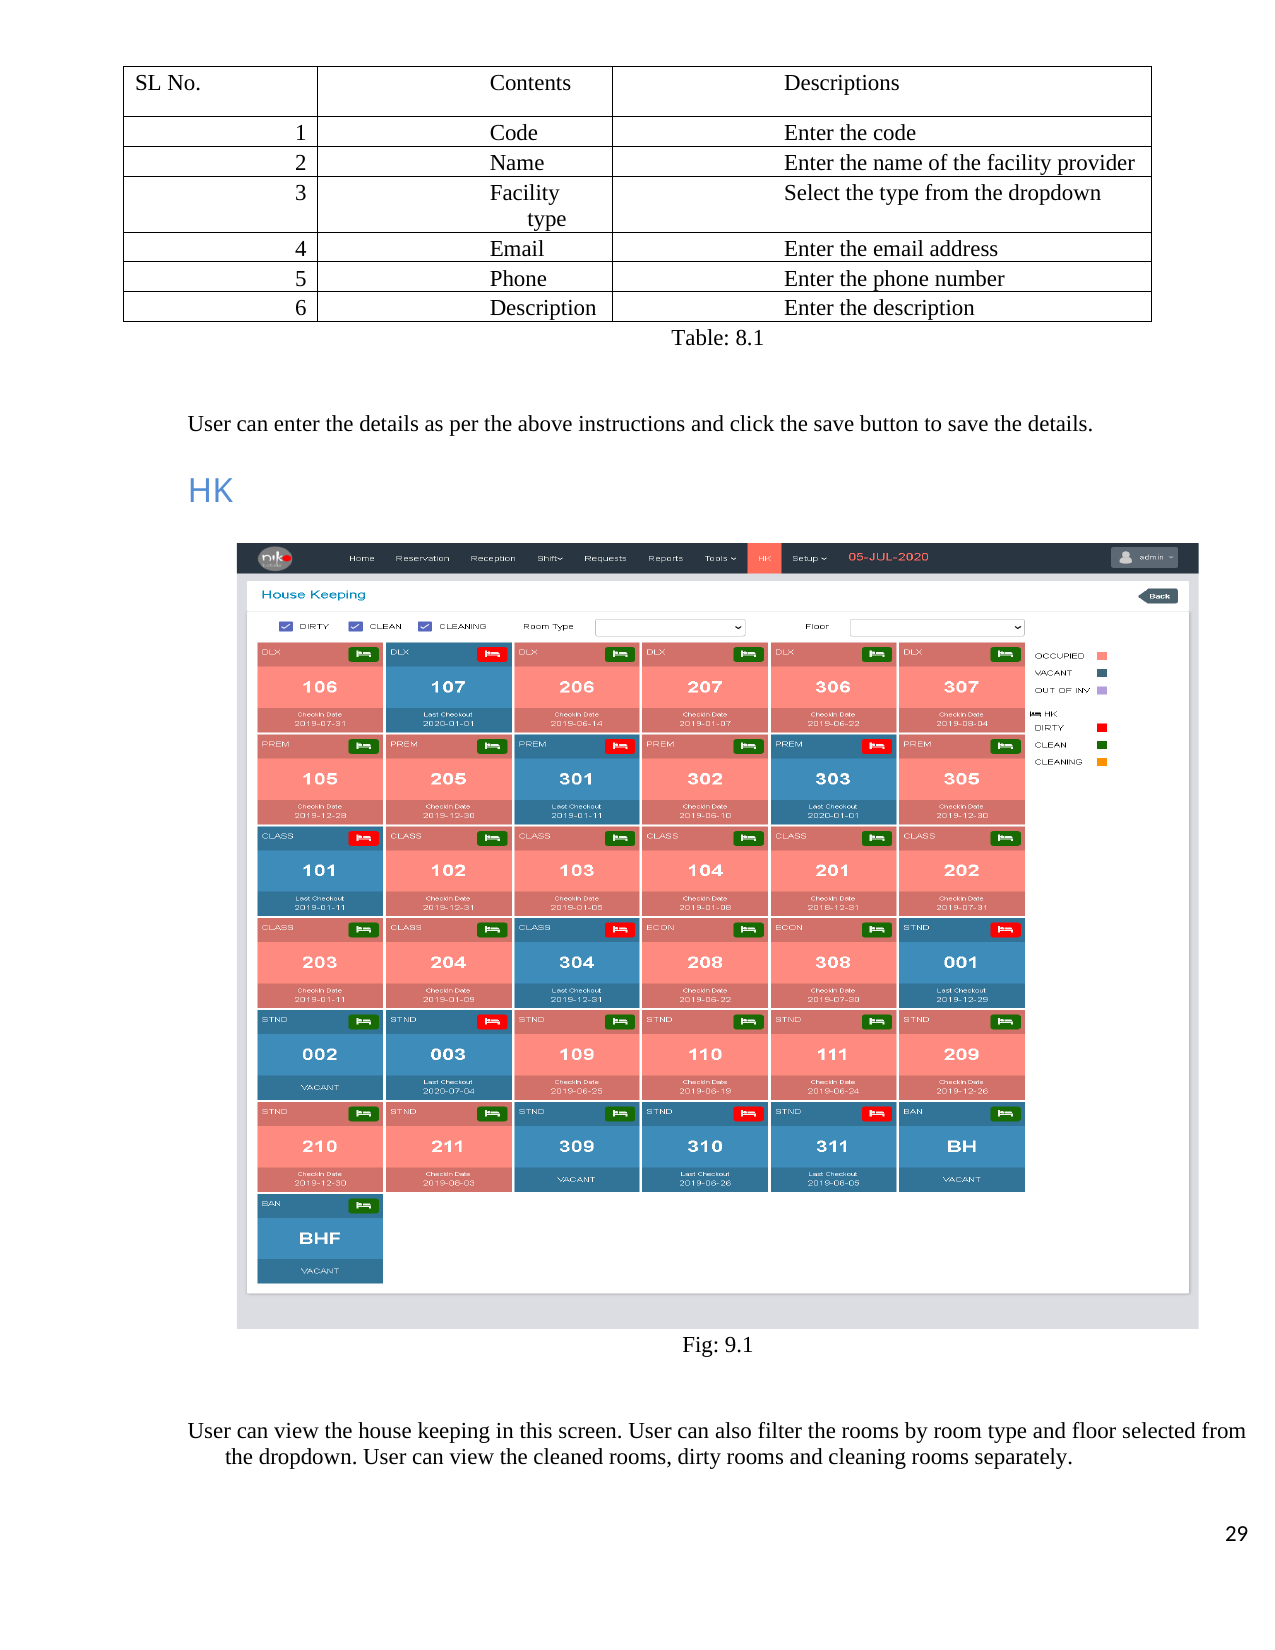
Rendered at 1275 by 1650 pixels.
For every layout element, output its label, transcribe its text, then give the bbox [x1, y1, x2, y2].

text Fig: 9.1 [187, 1331, 1248, 1357]
table_cell Enter the phone number [613, 262, 1151, 291]
table_cell Name [318, 147, 612, 176]
table_cell Email [318, 233, 612, 261]
table_cell Facility type [318, 177, 612, 232]
table_header Descriptions [613, 67, 1151, 116]
picture [236, 543, 1199, 1329]
table_cell Enter the description [613, 292, 1151, 321]
table_header SL No. [124, 67, 317, 116]
table_cell Phone [318, 262, 612, 291]
table_cell Select the type from the dropdown [613, 177, 1151, 232]
text Table: 8.1 [187, 324, 1248, 350]
text User can view the house keeping in this screen. User can also filter the rooms by room type and floor selected from the dropdown. User can view the cleaned rooms, dirty rooms and cleaning rooms separately. [187, 1417, 1248, 1469]
table_header Contents [318, 67, 612, 116]
table_cell 4 [124, 233, 317, 261]
text User can enter the details as per the above instructions and click the save button to save the details. [187, 410, 1248, 436]
table_cell 5 [124, 262, 317, 291]
table_cell 2 [124, 147, 317, 176]
subtitle HK [187, 467, 1248, 512]
table_cell Description [318, 292, 612, 321]
table_cell 6 [124, 292, 317, 321]
table_cell Enter the code [613, 117, 1151, 146]
table_cell 3 [124, 177, 317, 232]
table_cell Code [318, 117, 612, 146]
table_cell 1 [124, 117, 317, 146]
table_cell Enter the email address [613, 233, 1151, 261]
table_cell Enter the name of the facility provider [613, 147, 1151, 176]
